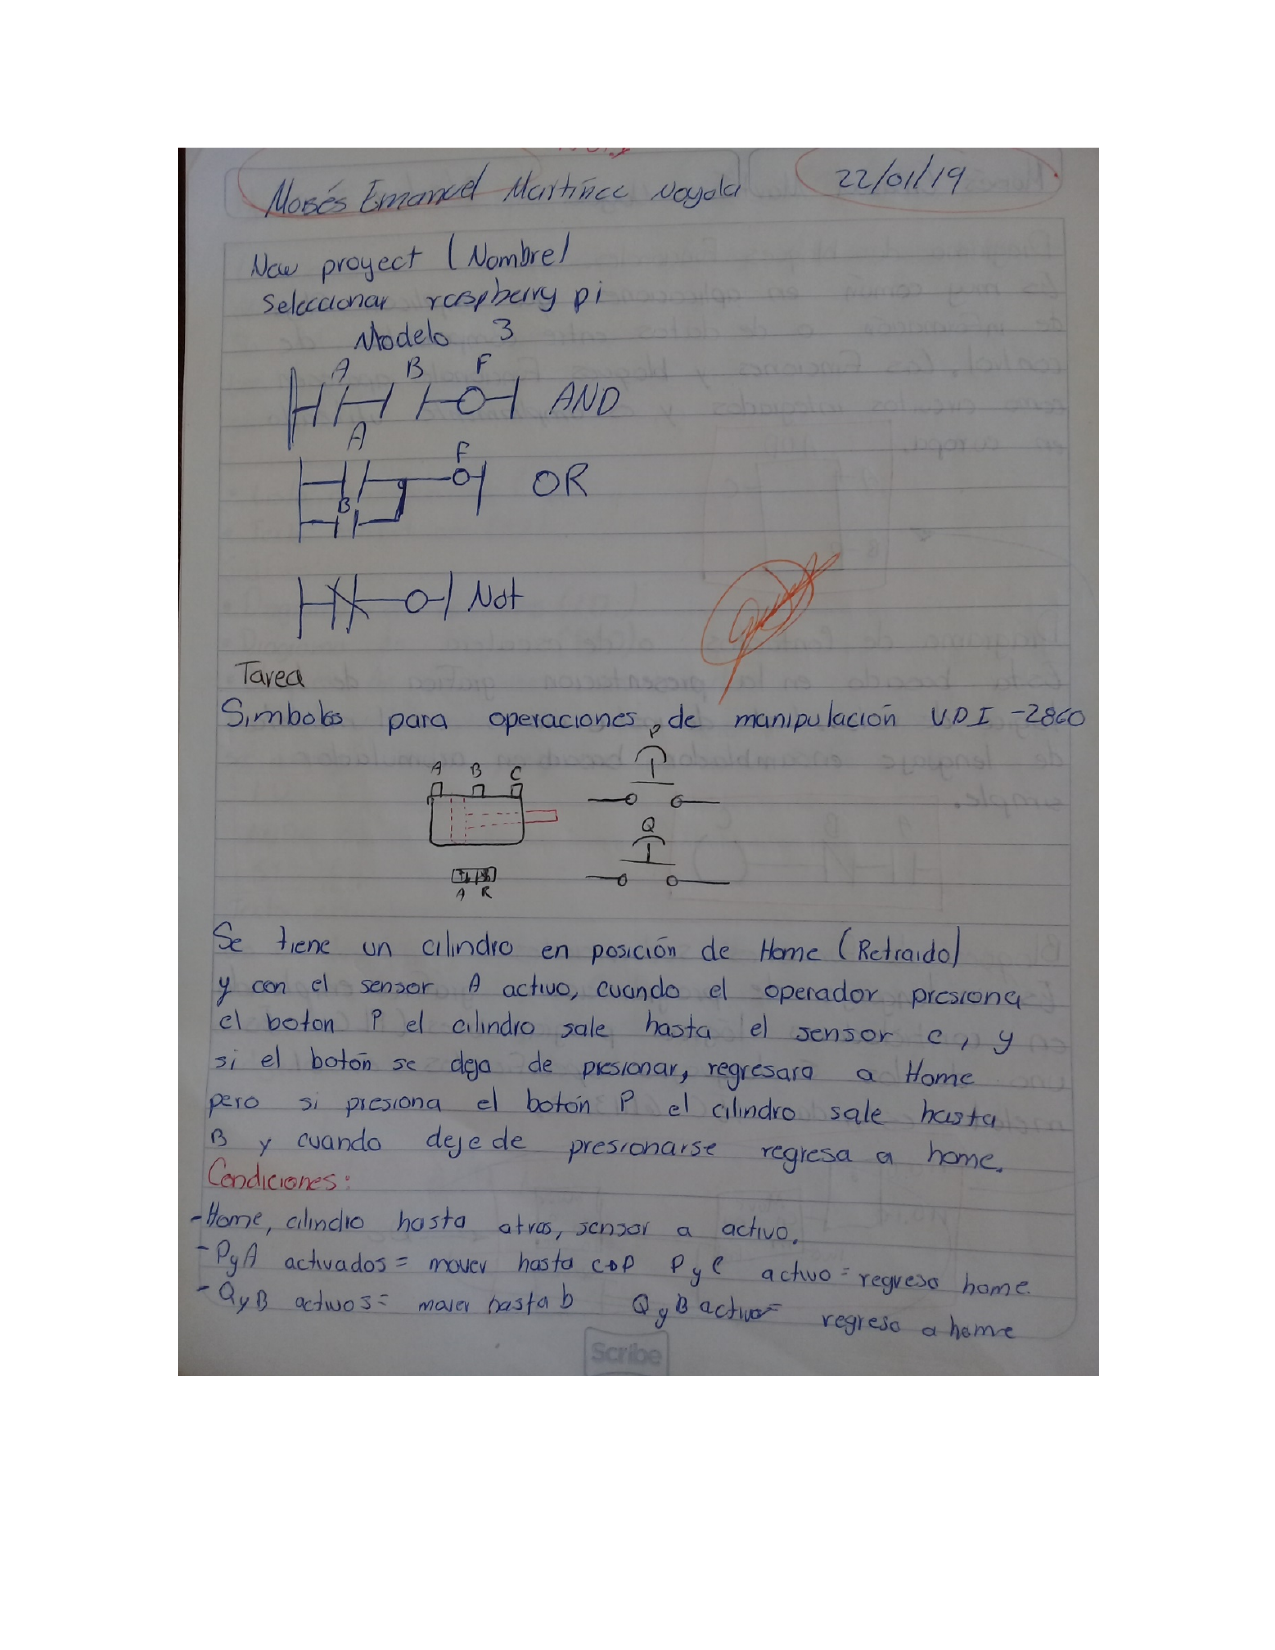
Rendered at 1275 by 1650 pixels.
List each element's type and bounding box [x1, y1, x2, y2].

picture [179, 149, 1099, 1375]
